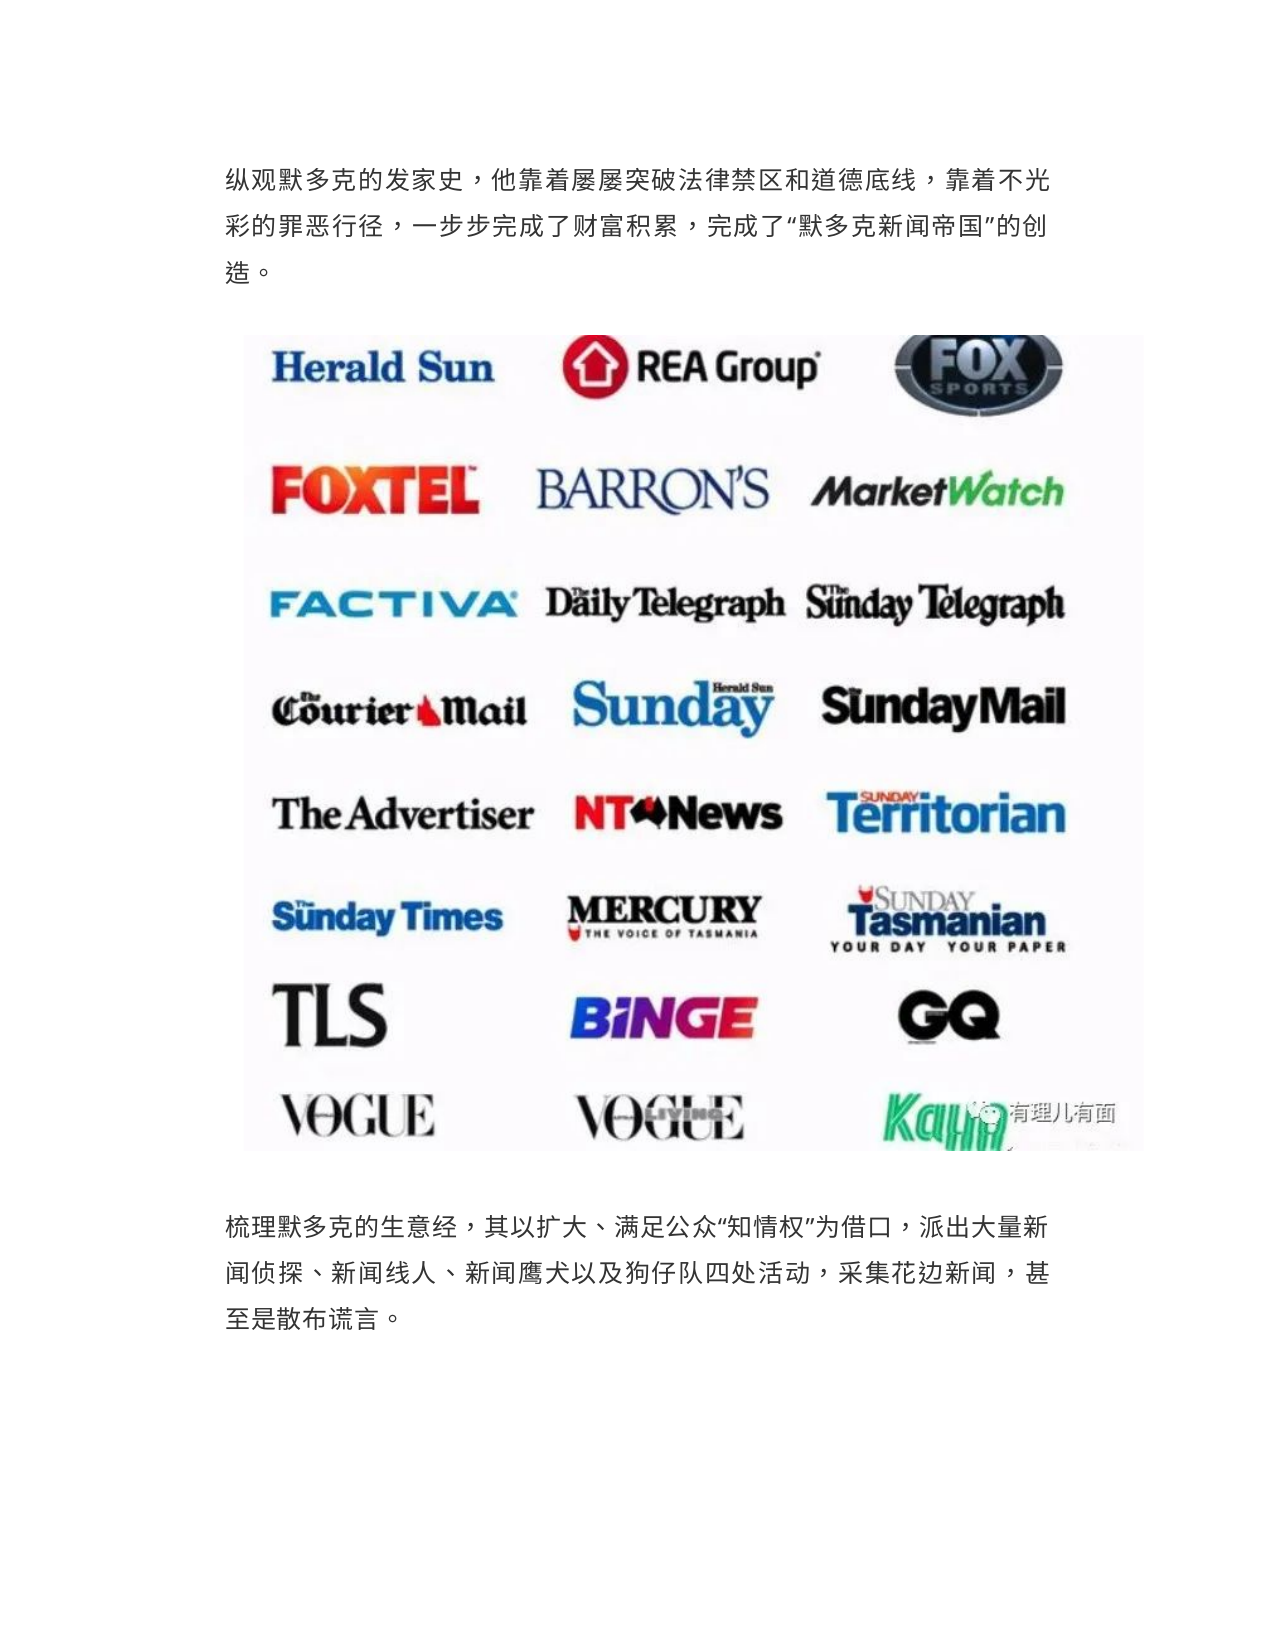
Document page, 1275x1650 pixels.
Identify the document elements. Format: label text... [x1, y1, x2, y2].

picture [243, 335, 1144, 1151]
text 纵观默多克的发家史，他靠着屡屡突破法律禁区和道德底线，靠着不光彩的罪恶行径，一步步完成了财富积累，完成了“默多克新闻帝国”的创造。 [225, 150, 1050, 289]
text 梳理默多克的生意经，其以扩大、满足公众“知情权”为借口，派出大量新闻侦探、新闻线人、新闻鹰犬以及狗仔队四处活动，采集花边新闻，甚至是散布谎言。 [225, 1197, 1050, 1336]
